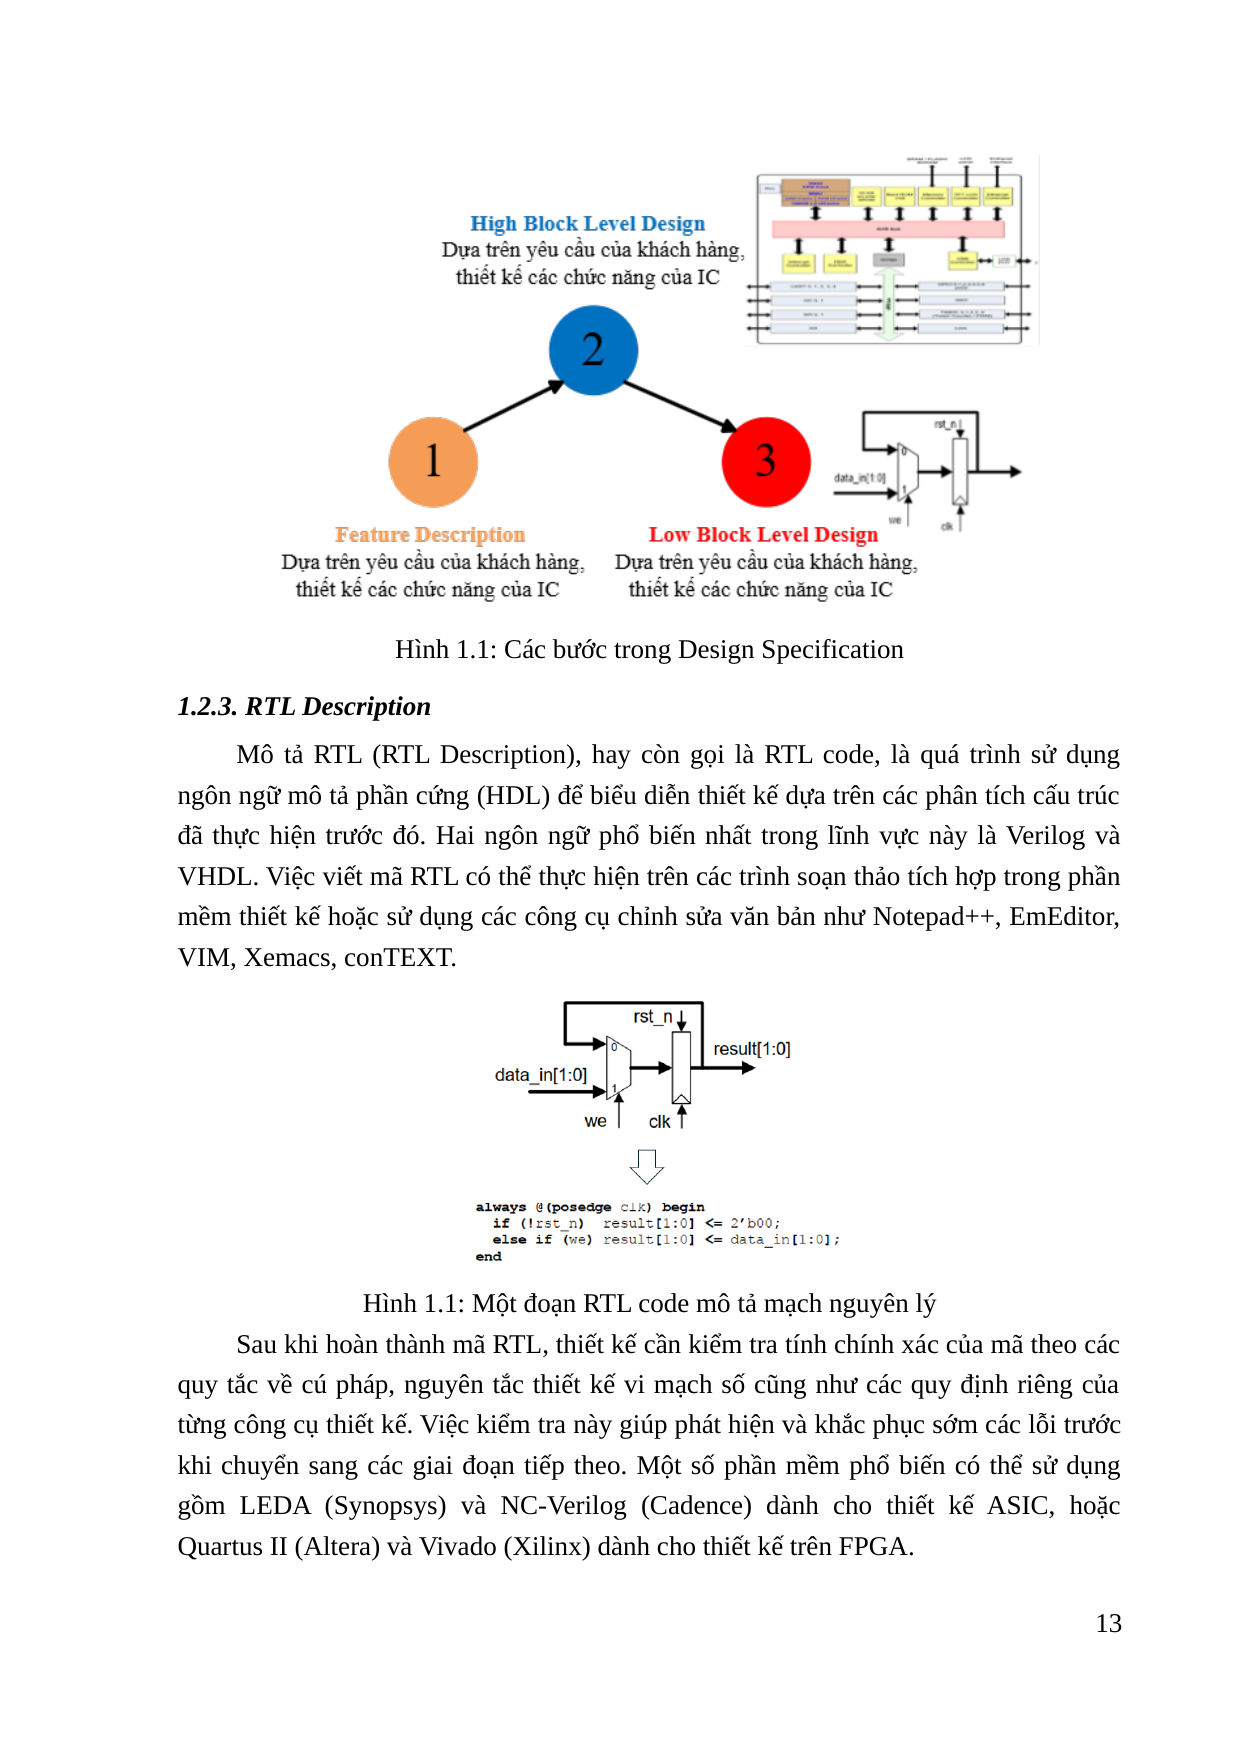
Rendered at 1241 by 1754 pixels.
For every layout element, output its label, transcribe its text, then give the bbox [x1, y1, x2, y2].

subtitle RTL Description [177, 690, 1122, 721]
text Các bước trong Design Specification [177, 633, 1122, 664]
picture [248, 147, 1051, 624]
text Một đoạn RTL code mô tả mạch nguyên lý [177, 1287, 1122, 1318]
text Sau khi hoàn thành mã RTL, thiết kế cần kiểm tra tính chính xác của mã theo các quy tắc về cú pháp, nguyên tắc thiết kế vi mạch số cũng như các quy định riêng của từng công cụ thiết kế. Việc kiểm tra này giúp phát hiện và khắc phục sớm các lỗi trước khi chuyển sang các giai đoạn tiếp theo. Một số phần mềm phổ biến có thể sử dụng gồm LEDA (Synopsys) và NC-Verilog (Cadence) dành cho thiết kế ASIC, hoặc Quartus II (Altera) và Vivado (Xilinx) dành cho thiết kế trên FPGA. [177, 1328, 1122, 1561]
text Mô tả RTL (RTL Description), hay còn gọi là RTL code, là quá trình sử dụng ngôn ngữ mô tả phần cứng (HDL) để biểu diễn thiết kế dựa trên các phân tích cấu trúc đã thực hiện trước đó. Hai ngôn ngữ phổ biến nhất trong lĩnh vực này là Verilog và VHDL. Việc viết mã RTL có thể thực hiện trên các trình soạn thảo tích hợp trong phần mềm thiết kế hoặc sử dụng các công cụ chỉnh sửa văn bản như Notepad++, EmEditor, VIM, Xemacs, conTEXT. [177, 739, 1122, 972]
picture [450, 981, 849, 1278]
